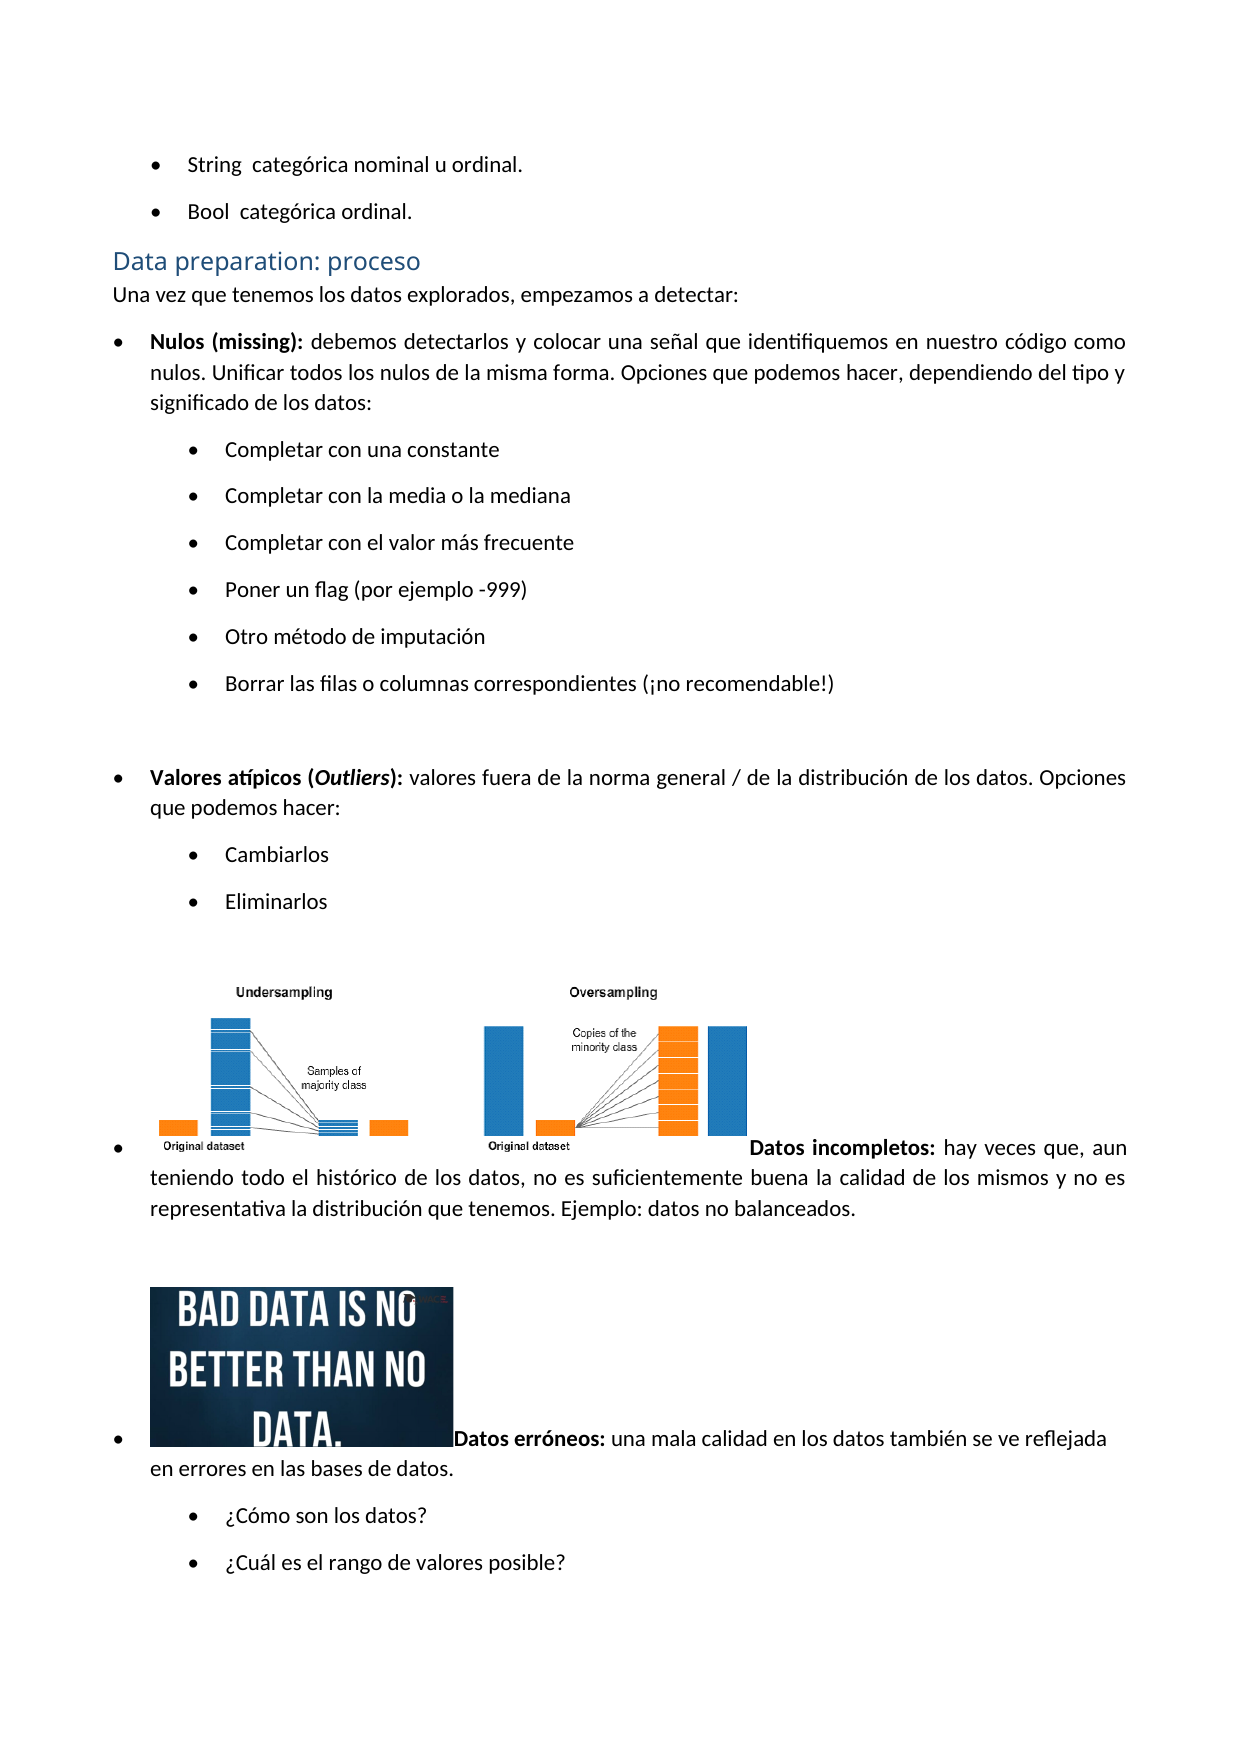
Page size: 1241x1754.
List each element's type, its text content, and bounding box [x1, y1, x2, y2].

picture [150, 980, 750, 1156]
list Completar con una constante [187, 435, 1128, 463]
list Valores atípicos (Outliers): valores fuera de la norma general / de la distribución de los datos. Opciones que podemos hacer: [112, 763, 1128, 821]
list Bool categórica ordinal. [150, 197, 1128, 225]
list ¿Cuál es el rango de valores posible? [187, 1548, 1128, 1576]
list Completar con el valor más frecuente [187, 528, 1128, 556]
text Data preparation: proceso [112, 244, 1128, 278]
list Cambiarlos [187, 840, 1128, 868]
list Datos erróneos: una mala calidad en los datos también se ve reflejada en errores en las bases de datos. [112, 1287, 1128, 1482]
list Eliminarlos [187, 887, 1128, 915]
picture [150, 1287, 454, 1447]
text Una vez que tenemos los datos explorados, empezamos a detectar: [112, 281, 1128, 308]
list Poner un flag (por ejemplo -999) [187, 575, 1128, 603]
list Otro método de imputación [187, 622, 1128, 650]
list String categórica nominal u ordinal. [150, 150, 1128, 178]
list Borrar las filas o columnas correspondientes (¡no recomendable!) [187, 669, 1128, 697]
list Nulos (missing): debemos detectarlos y colocar una señal que identifiquemos en nuestro código como nulos. Unificar todos los nulos de la misma forma. Opciones que podemos hacer, dependiendo del tipo y significado de los datos: [112, 327, 1128, 416]
list ¿Cómo son los datos? [187, 1501, 1128, 1529]
list Completar con la media o la mediana [187, 482, 1128, 509]
